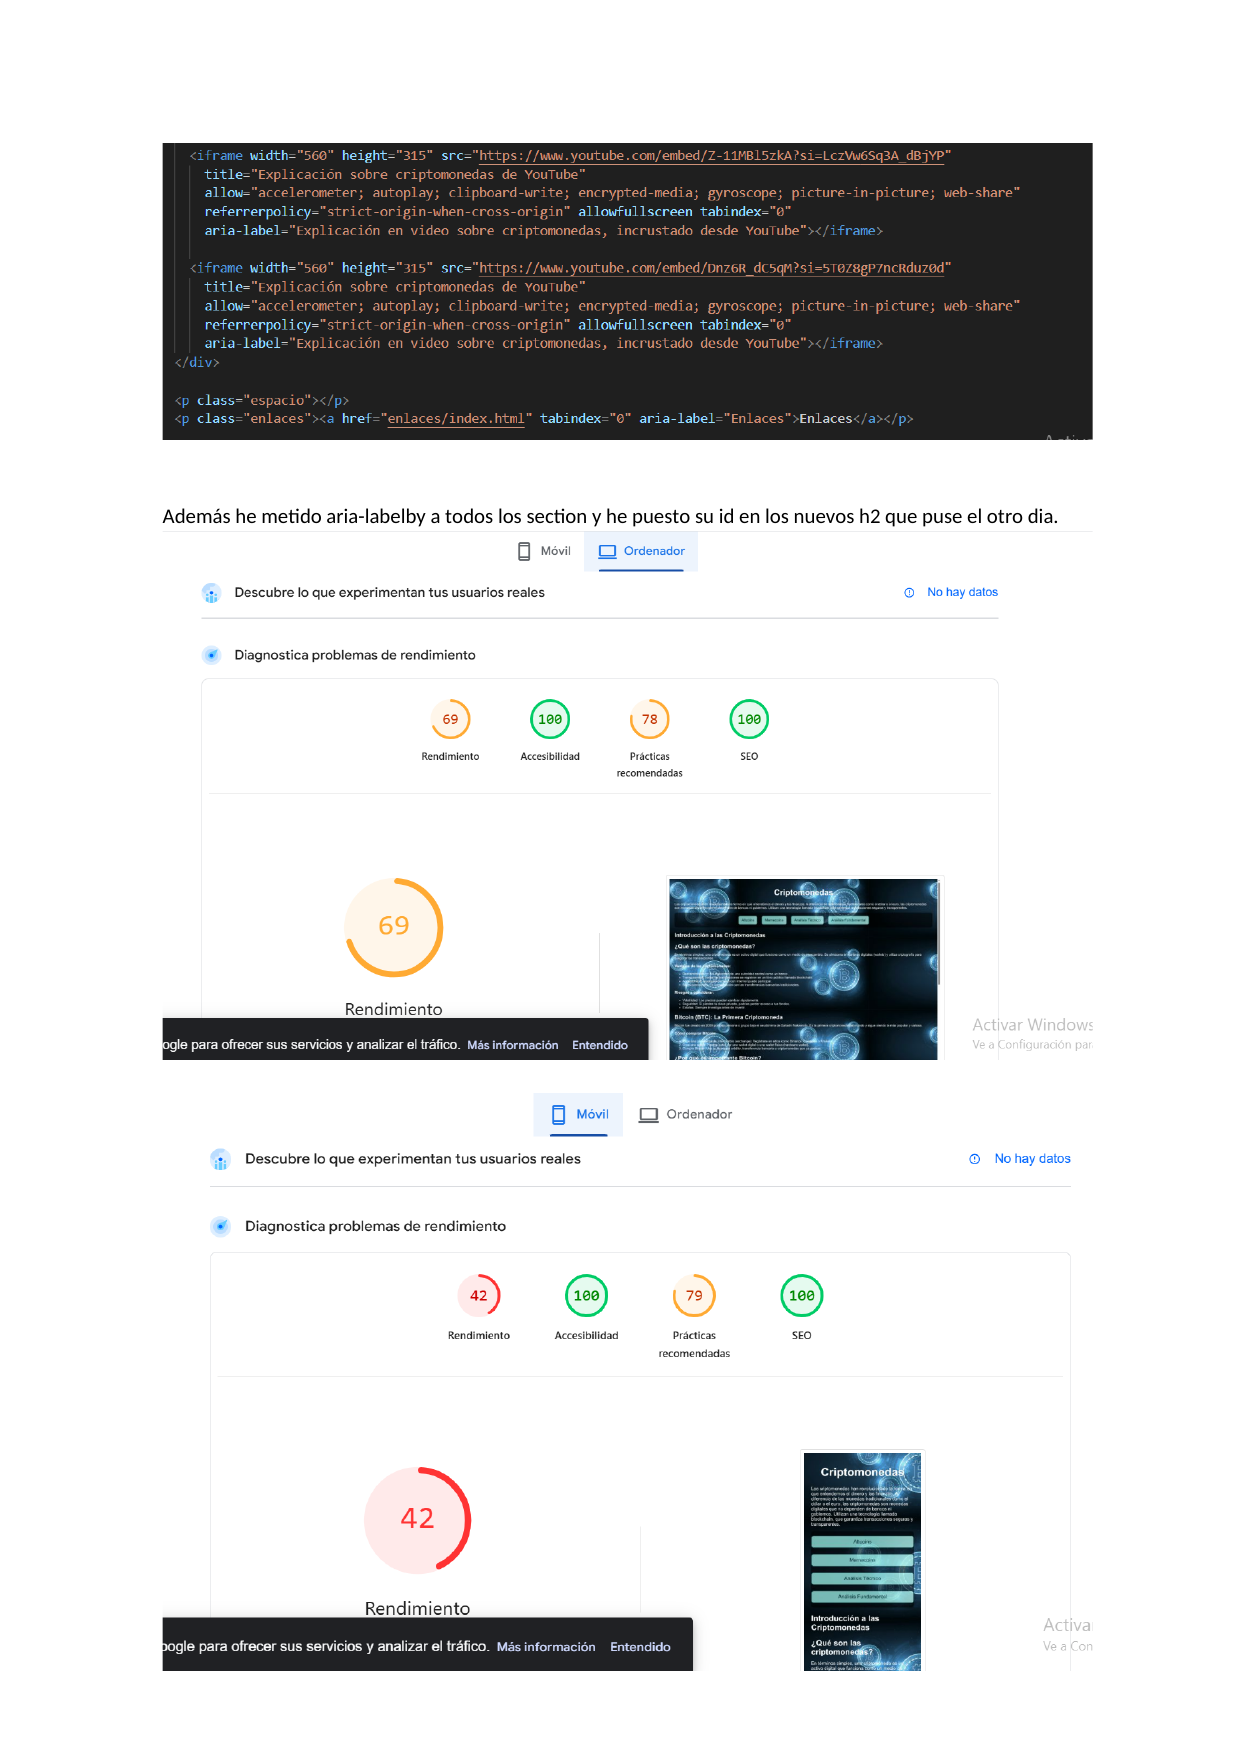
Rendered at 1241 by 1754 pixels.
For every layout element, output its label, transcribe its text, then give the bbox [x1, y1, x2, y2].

picture [162, 1093, 1093, 1671]
text Además he metido aria-labelby a todos los section y he puesto su id en los nuevos h2 que puse el otro dia. [162, 503, 1093, 528]
picture [162, 528, 1093, 1060]
picture [162, 143, 1093, 440]
